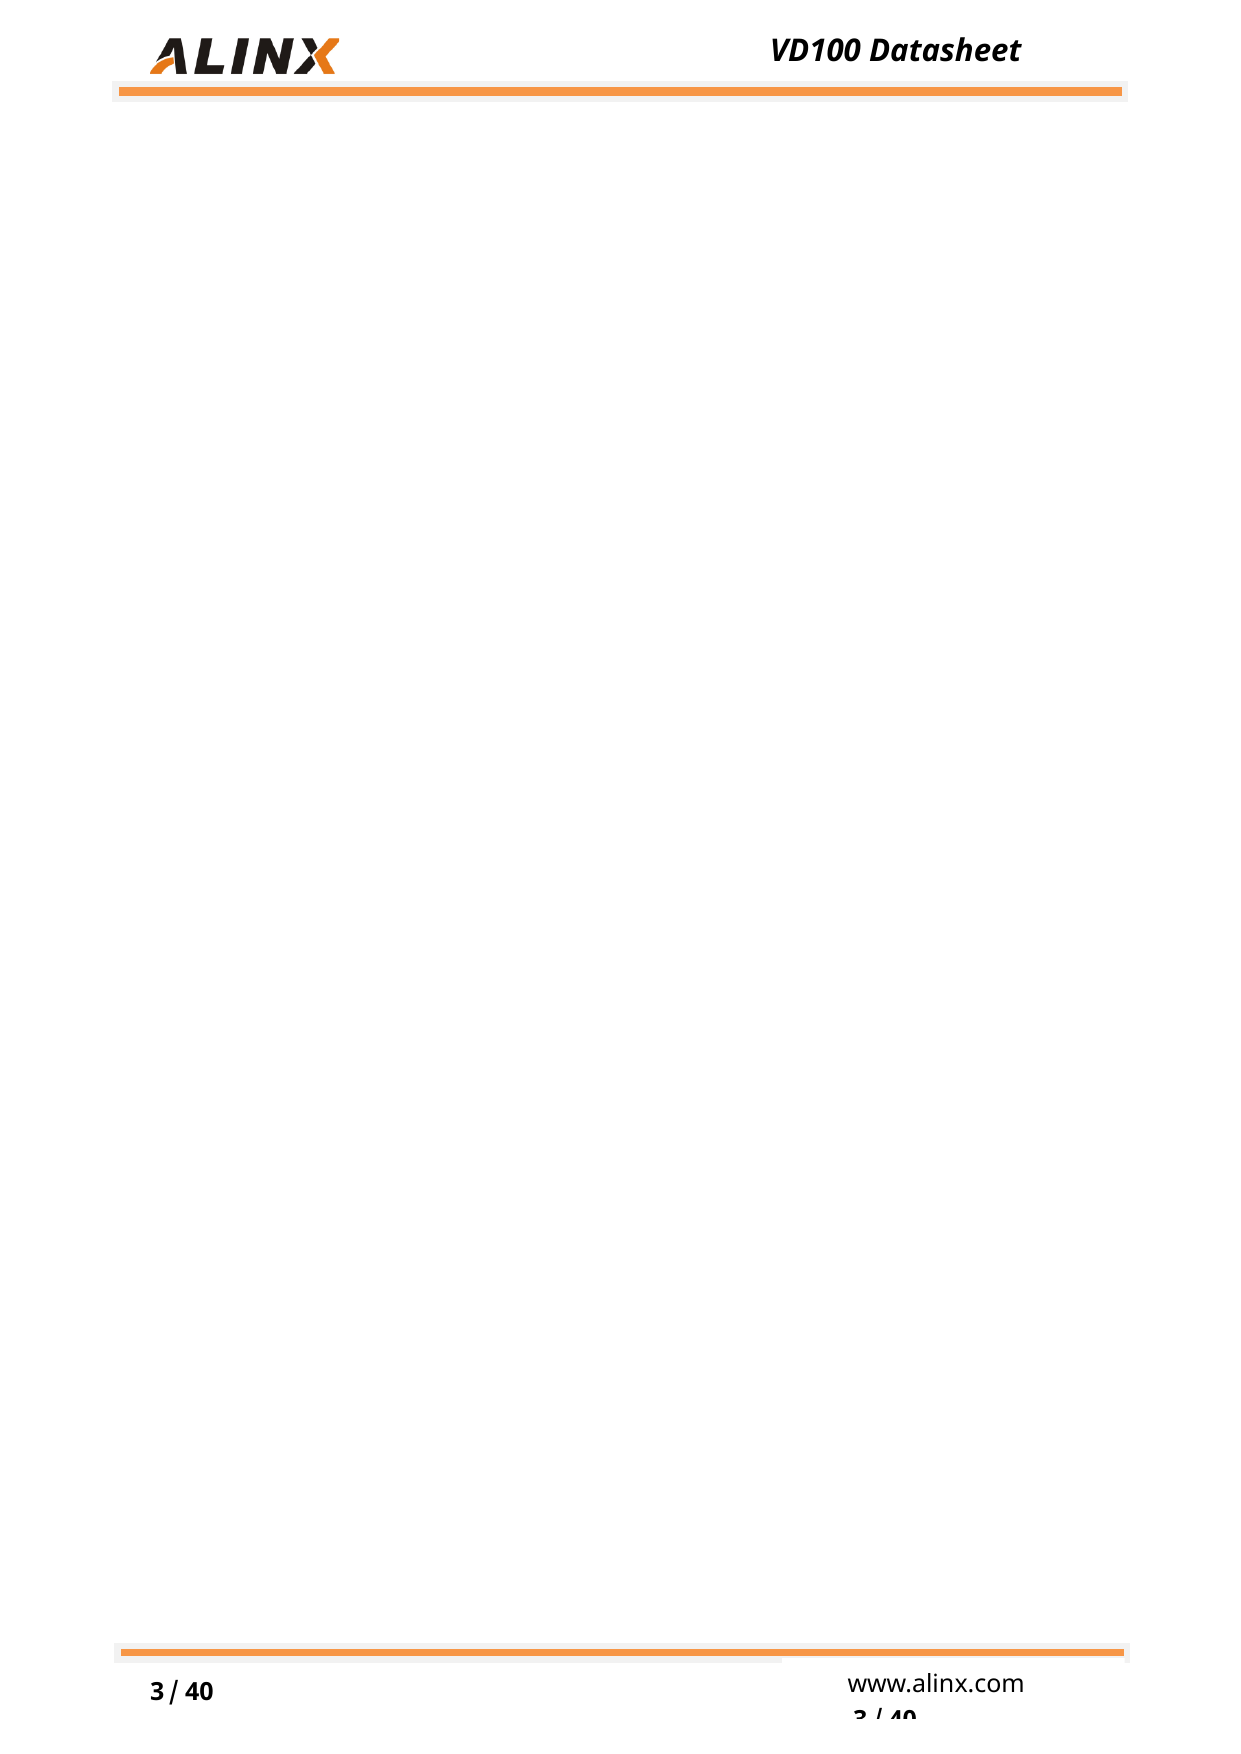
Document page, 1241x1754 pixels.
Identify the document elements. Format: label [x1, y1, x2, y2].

picture [148, 34, 339, 80]
